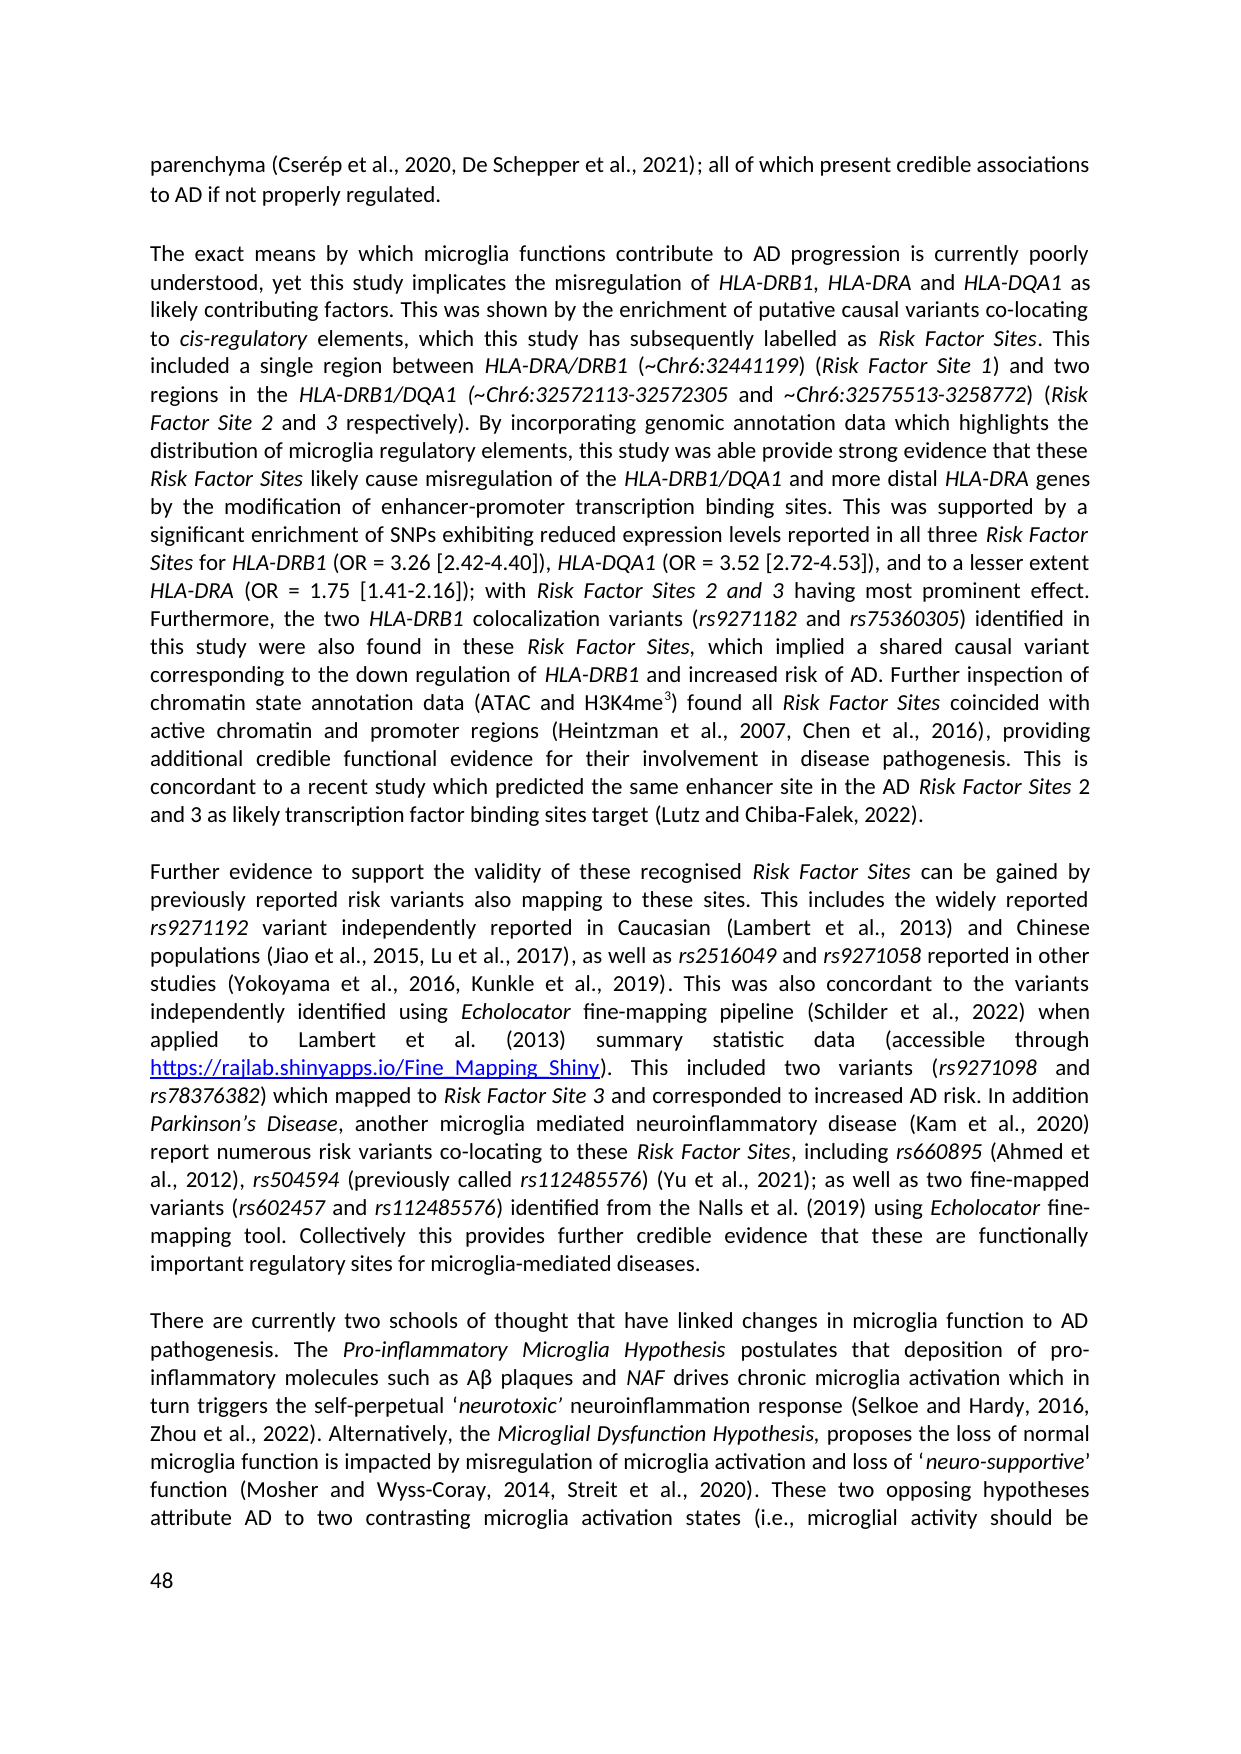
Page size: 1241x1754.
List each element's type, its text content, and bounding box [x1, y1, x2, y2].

text The exact means by which microglia functions contribute to AD progression is currently poorly understood, yet this study implicates the misregulation of HLA-DRB1, HLA-DRA and HLA-DQA1 as likely contributing factors. This was shown by the enrichment of putative causal variants co-locating to cis-regulatory elements, which this study has subsequently labelled as Risk Factor Sites. This included a single region between HLA-DRA/DRB1 (~Chr6:32441199) (Risk Factor Site 1) and two regions in the HLA-DRB1/DQA1 (~Chr6:32572113-32572305 and ~Chr6:32575513-3258772) (Risk Factor Site 2 and 3 respectively). By incorporating genomic annotation data which highlights the distribution of microglia regulatory elements, this study was able provide strong evidence that these Risk Factor Sites likely cause misregulation of the HLA-DRB1/DQA1 and more distal HLA-DRA genes by the modification of enhancer-promoter transcription binding sites. This was supported by a significant enrichment of SNPs exhibiting reduced expression levels reported in all three Risk Factor Sites for HLA-DRB1 (OR = 3.26 [2.42-4.40]), HLA-DQA1 (OR = 3.52 [2.72-4.53]), and to a lesser extent HLA-DRA (OR = 1.75 [1.41-2.16]); with Risk Factor Sites 2 and 3 having most prominent effect. Furthermore, the two HLA-DRB1 colocalization variants (rs9271182 and rs75360305) identified in this study were also found in these Risk Factor Sites, which implied a shared causal variant corresponding to the down regulation of HLA-DRB1 and increased risk of AD. Further inspection of chromatin state annotation data (ATAC and H3K4me3) found all Risk Factor Sites coincided with active chromatin and promoter regions (Heintzman et al., 2007, Chen et al., 2016), providing additional credible functional evidence for their involvement in disease pathogenesis. This is concordant to a recent study which predicted the same enhancer site in the AD Risk Factor Sites 2 and 3 as likely transcription factor binding sites target (Lutz and Chiba‐Falek, 2022). [150, 239, 1090, 828]
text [150, 150, 1090, 208]
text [150, 1307, 1090, 1531]
text Further evidence to support the validity of these recognised Risk Factor Sites can be gained by previously reported risk variants also mapping to these sites. This includes the widely reported rs9271192 variant independently reported in Caucasian (Lambert et al., 2013) and Chinese populations (Jiao et al., 2015, Lu et al., 2017), as well as rs2516049 and rs9271058 reported in other studies (Yokoyama et al., 2016, Kunkle et al., 2019). This was also concordant to the variants independently identified using Echolocator fine-mapping pipeline (Schilder et al., 2022) when applied to Lambert et al. (2013) summary statistic data (accessible through https://rajlab.shinyapps.io/Fine_Mapping_Shiny). This included two variants (rs9271098 and rs78376382) which mapped to Risk Factor Site 3 and corresponded to increased AD risk. In addition Parkinson’s Disease, another microglia mediated neuroinflammatory disease (Kam et al., 2020) report numerous risk variants co-locating to these Risk Factor Sites, including rs660895 (Ahmed et al., 2012), rs504594 (previously called rs112485576) (Yu et al., 2021); as well as two fine-mapped variants (rs602457 and rs112485576) identified from the Nalls et al. (2019) using Echolocator fine-mapping tool. Collectively this provides further credible evidence that these are functionally important regulatory sites for microglia-mediated diseases. [150, 857, 1090, 1277]
